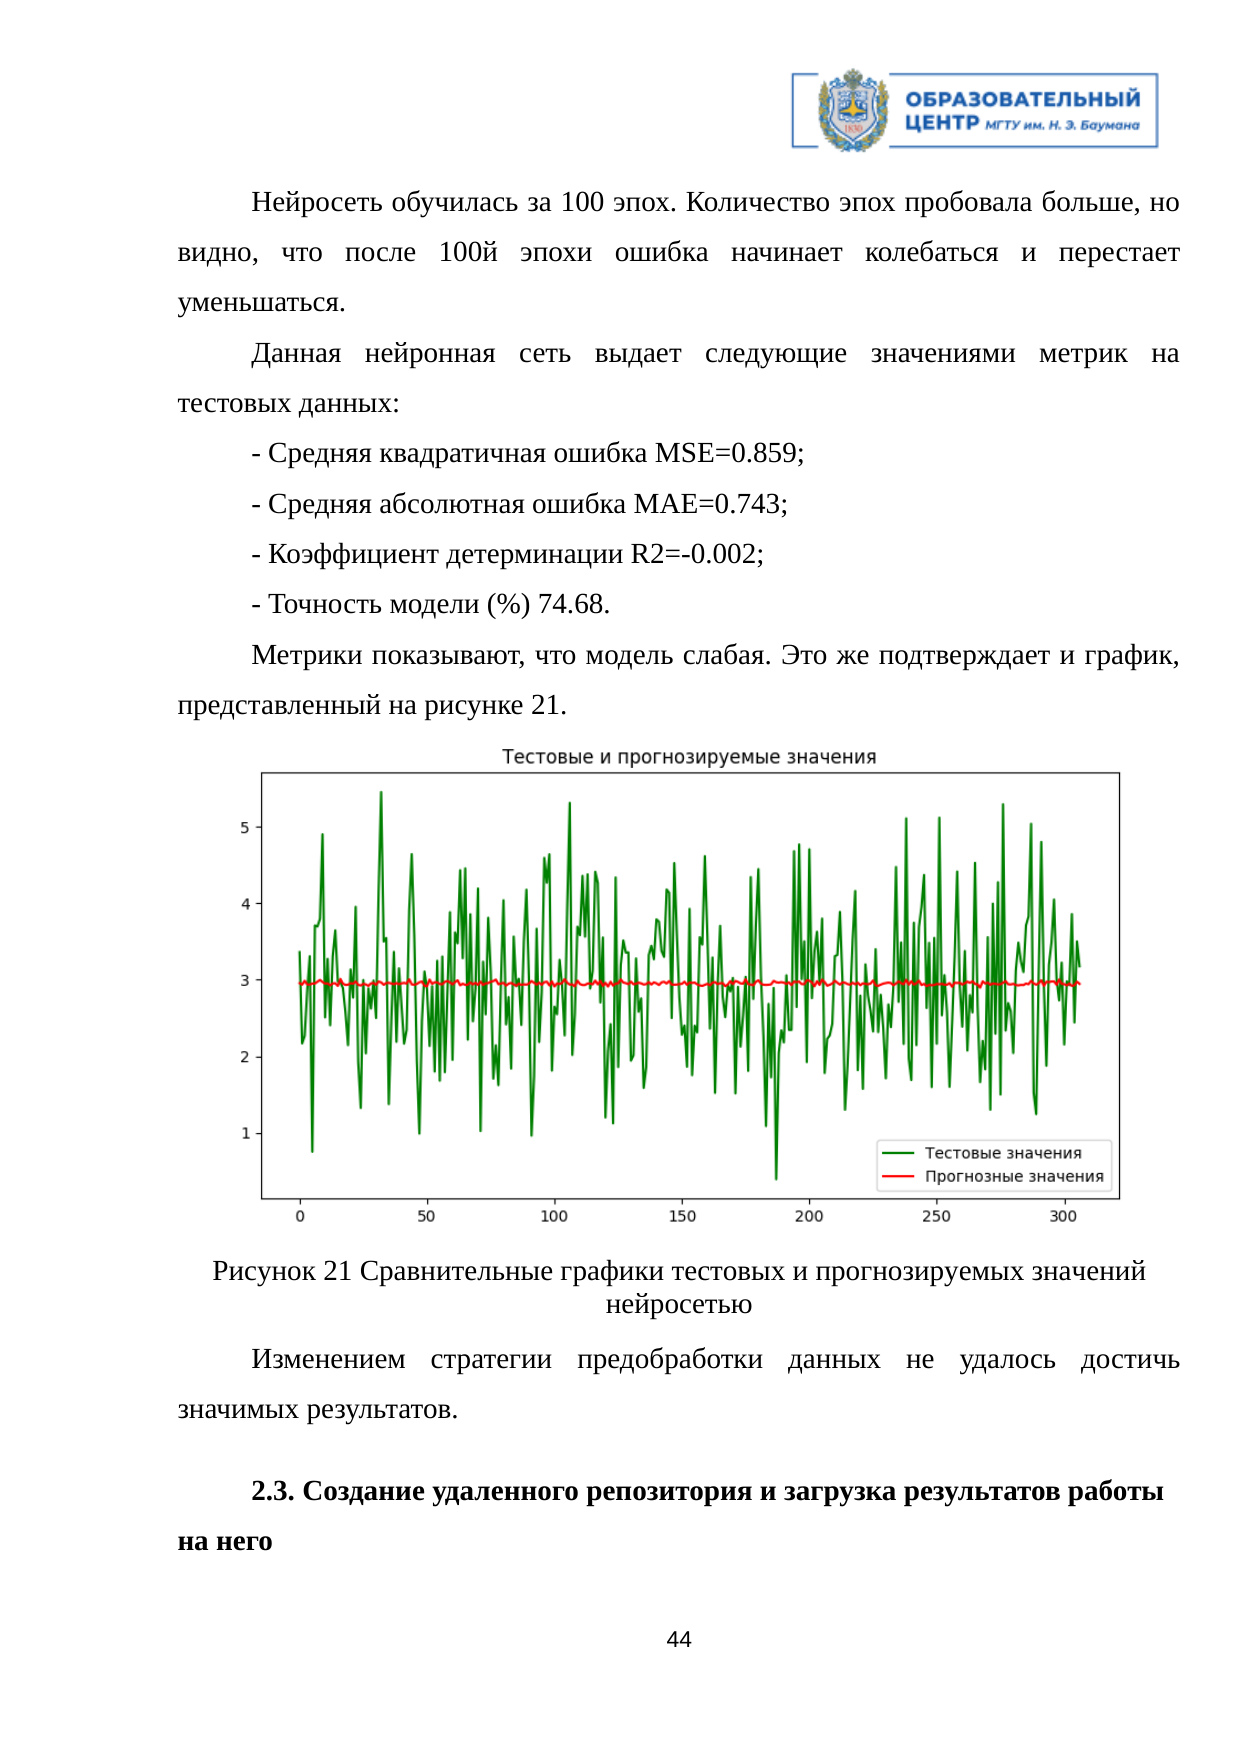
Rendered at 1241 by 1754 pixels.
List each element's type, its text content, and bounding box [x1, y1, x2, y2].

text 2.3. Создание удаленного репозитория и загрузка результатов работы на него [177, 1473, 1181, 1556]
text Нейросеть обучилась за 100 эпох. Количество эпох пробовала больше, но видно, что после 100й эпохи ошибка начинает колебаться и перестает уменьшаться. [177, 118, 1181, 318]
text Рисунок 21 Сравнительные графики тестовых и прогнозируемых значений нейросетью [177, 1253, 1181, 1320]
text Метрики показывают, что модель слабая. Это же подтверждает и график, представленный на рисунке 21. [177, 637, 1181, 721]
text Изменением стратегии предобработки данных не удалось достичь значимых результатов. [177, 1341, 1181, 1424]
picture [229, 737, 1129, 1236]
picture [761, 45, 1209, 168]
text - Средняя квадратичная ошибка MSE=0.859; [177, 436, 1181, 469]
text - Средняя абсолютная ошибка MAE=0.743; [177, 486, 1181, 519]
text - Коэффициент детерминации R2=-0.002; [177, 536, 1181, 570]
text - Точность модели (%) 74.68. [177, 586, 1181, 620]
text Данная нейронная сеть выдает следующие значениями метрик на тестовых данных: [177, 335, 1181, 419]
